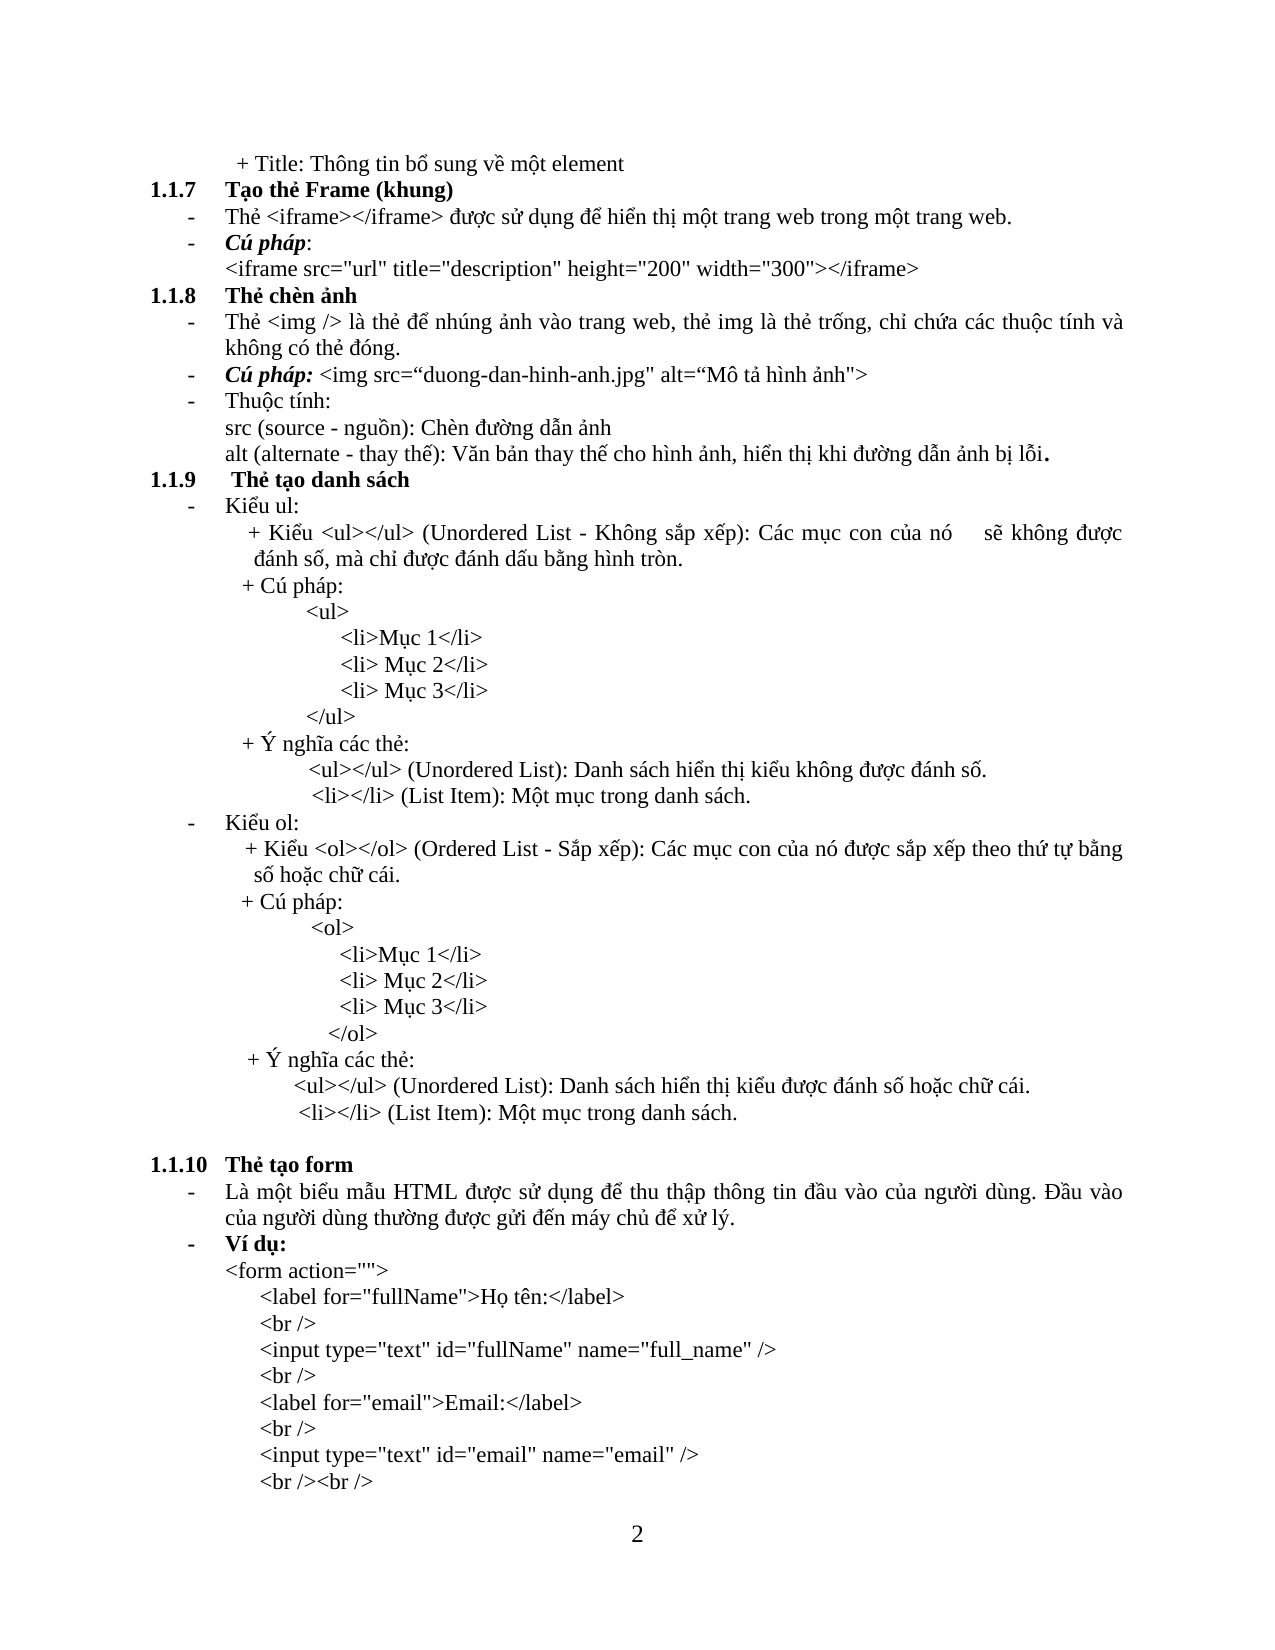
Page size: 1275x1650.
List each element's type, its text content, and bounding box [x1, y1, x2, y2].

list Thẻ chèn ảnh [150, 282, 1125, 308]
list alt (alternate - thay thế): Văn bản thay thế cho hình ảnh, hiển thị khi đường dẫn ảnh bị lỗi. [225, 440, 1125, 466]
list </ol> [253, 1020, 1125, 1046]
list <ul></ul> (Unordered List): Danh sách hiển thị kiểu được đánh số hoặc chữ cái. [253, 1072, 1125, 1099]
list <li> Mục 2</li> [253, 651, 1125, 677]
list </ul> [253, 703, 1125, 730]
list <br /><br /> [225, 1468, 1125, 1494]
list Kiểu ol: [187, 809, 1125, 835]
list Là một biểu mẫu HTML được sử dụng để thu thập thông tin đầu vào của người dùng. Đầu vào của người dùng thường được gửi đến máy chủ để xử lý. [187, 1178, 1125, 1231]
text + Title: Thông tin bổ sung về một element [150, 150, 1125, 176]
list <ul></ul> (Unordered List): Danh sách hiển thị kiểu không được đánh số. [253, 756, 1125, 782]
list + Kiểu <ul></ul> (Unordered List - Không sắp xếp): Các mục con của nó sẽ không được đánh số, mà chỉ được đánh dấu bằng hình tròn. [224, 519, 1125, 572]
list <li> Mục 3</li> [253, 993, 1125, 1020]
list Thẻ <img /> là thẻ để nhúng ảnh vào trang web, thẻ img là thẻ trống, chỉ chứa các thuộc tính và không có thẻ đóng. [187, 308, 1125, 361]
list Thẻ tạo danh sách [150, 466, 1125, 493]
list src (source - nguồn): Chèn đường dẫn ảnh [225, 413, 1125, 440]
list <input type="text" id="fullName" name="full_name" /> [225, 1336, 1125, 1362]
list <li></li> (List Item): Một mục trong danh sách. [253, 782, 1125, 809]
list <form action=""> [225, 1257, 1125, 1283]
list Tạo thẻ Frame (khung) [150, 176, 1125, 203]
list <label for="fullName">Họ tên:</label> [225, 1283, 1125, 1309]
list Cú pháp: [187, 229, 1125, 255]
list Thuộc tính: [187, 387, 1125, 413]
list <iframe src="url" title="description" height="200" width="300"></iframe> [225, 255, 1125, 282]
text + Cú pháp: [150, 572, 1125, 598]
list <ul> [253, 598, 1125, 624]
list <br /> [225, 1362, 1125, 1389]
list <label for="email">Email:</label> [225, 1389, 1125, 1415]
list Kiểu ul: [187, 493, 1125, 519]
list + Kiểu <ol></ol> (Ordered List - Sắp xếp): Các mục con của nó được sắp xếp theo thứ tự bằng số hoặc chữ cái. [239, 835, 1125, 888]
list + Ý nghĩa các thẻ: [224, 1046, 1125, 1072]
list <input type="text" id="email" name="email" /> [225, 1441, 1125, 1468]
list + Cú pháp: [224, 888, 1125, 914]
list <li> Mục 3</li> [253, 677, 1125, 703]
list <li> Mục 2</li> [253, 967, 1125, 993]
list <ol> [253, 914, 1125, 941]
text + Ý nghĩa các thẻ: [150, 730, 1125, 756]
list <li>Mục 1</li> [253, 624, 1125, 651]
list Cú pháp: <img src=“duong-dan-hinh-anh.jpg" alt=“Mô tả hình ảnh"> [187, 361, 1125, 387]
list Thẻ tạo form [150, 1151, 1125, 1178]
list <li>Mục 1</li> [253, 941, 1125, 967]
list <li></li> (List Item): Một mục trong danh sách. [224, 1099, 1125, 1125]
list Ví dụ: [187, 1231, 1125, 1257]
list Thẻ <iframe></iframe> được sử dụng để hiển thị một trang web trong một trang web. [187, 203, 1125, 229]
list <br /> [225, 1415, 1125, 1441]
list <br /> [225, 1309, 1125, 1336]
